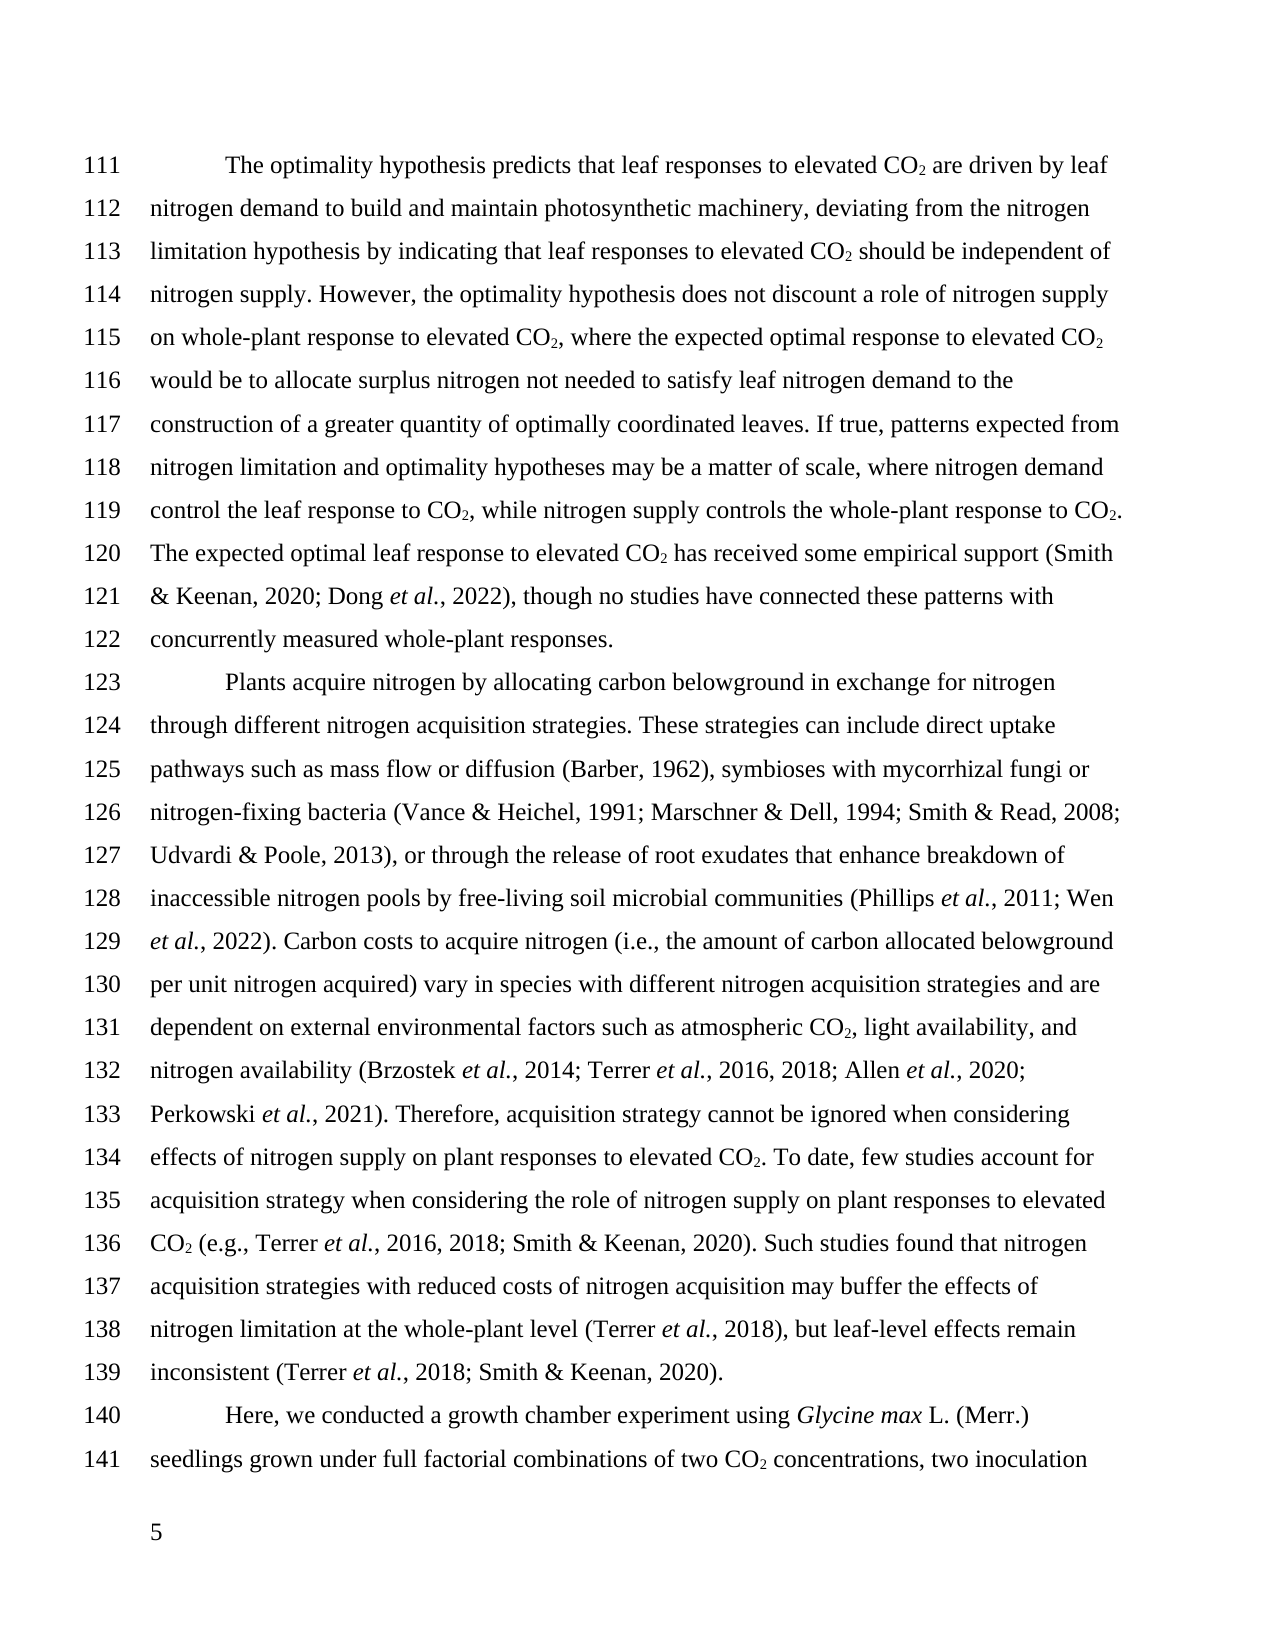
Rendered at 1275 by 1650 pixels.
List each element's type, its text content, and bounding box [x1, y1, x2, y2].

text The optimality hypothesis predicts that leaf responses to elevated CO2 are driven by leaf nitrogen demand to build and maintain photosynthetic machinery, deviating from the nitrogen limitation hypothesis by indicating that leaf responses to elevated CO2 should be independent of nitrogen supply. However, the optimality hypothesis does not discount a role of nitrogen supply on whole-plant response to elevated CO2, where the expected optimal response to elevated CO2 would be to allocate surplus nitrogen not needed to satisfy leaf nitrogen demand to the construction of a greater quantity of optimally coordinated leaves. If true, patterns expected from nitrogen limitation and optimality hypotheses may be a matter of scale, where nitrogen demand control the leaf response to CO2, while nitrogen supply controls the whole-plant response to CO2. The expected optimal leaf response to elevated CO2 has received some empirical support (Smith & Keenan, 2020; Dong et al., 2022), though no studies have connected these patterns with concurrently measured whole-plant responses. [150, 150, 1125, 653]
text Plants acquire nitrogen by allocating carbon belowground in exchange for nitrogen through different nitrogen acquisition strategies. These strategies can include direct uptake pathways such as mass flow or diffusion (Barber, 1962), symbioses with mycorrhizal fungi or nitrogen-fixing bacteria (Vance & Heichel, 1991; Marschner & Dell, 1994; Smith & Read, 2008; Udvardi & Poole, 2013), or through the release of root exudates that enhance breakdown of inaccessible nitrogen pools by free-living soil microbial communities (Phillips et al., 2011; Wen et al., 2022). Carbon costs to acquire nitrogen (i.e., the amount of carbon allocated belowground per unit nitrogen acquired) vary in species with different nitrogen acquisition strategies and are dependent on external environmental factors such as atmospheric CO2, light availability, and nitrogen availability (Brzostek et al., 2014; Terrer et al., 2016, 2018; Allen et al., 2020; Perkowski et al., 2021). Therefore, acquisition strategy cannot be ignored when considering effects of nitrogen supply on plant responses to elevated CO2. To date, few studies account for acquisition strategy when considering the role of nitrogen supply on plant responses to elevated CO2 (e.g., Terrer et al., 2016, 2018; Smith & Keenan, 2020). Such studies found that nitrogen acquisition strategies with reduced costs of nitrogen acquisition may buffer the effects of nitrogen limitation at the whole-plant level (Terrer et al., 2018), but leaf-level effects remain inconsistent (Terrer et al., 2018; Smith & Keenan, 2020). [150, 667, 1125, 1386]
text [150, 1401, 1125, 1472]
